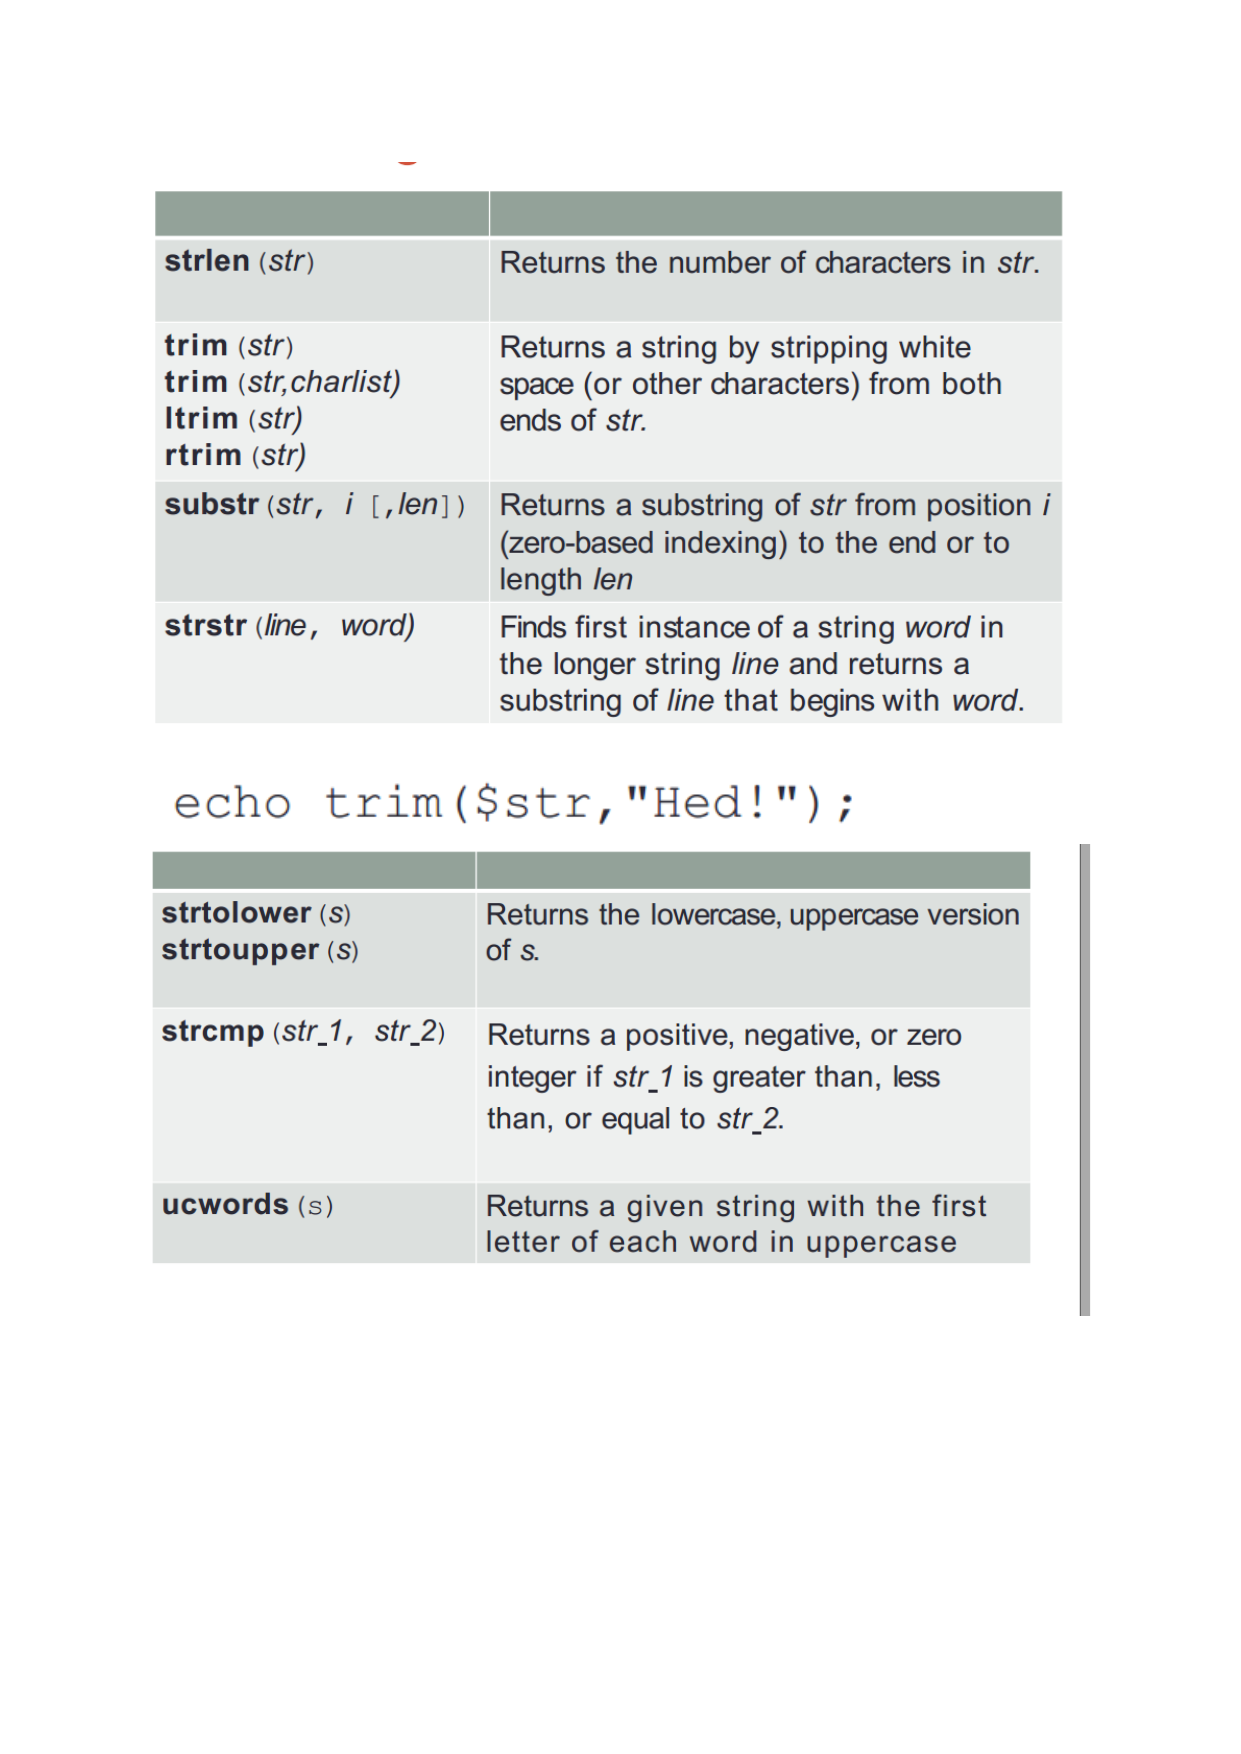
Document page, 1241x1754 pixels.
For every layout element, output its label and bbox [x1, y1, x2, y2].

picture [150, 162, 1091, 766]
picture [150, 779, 1091, 1316]
